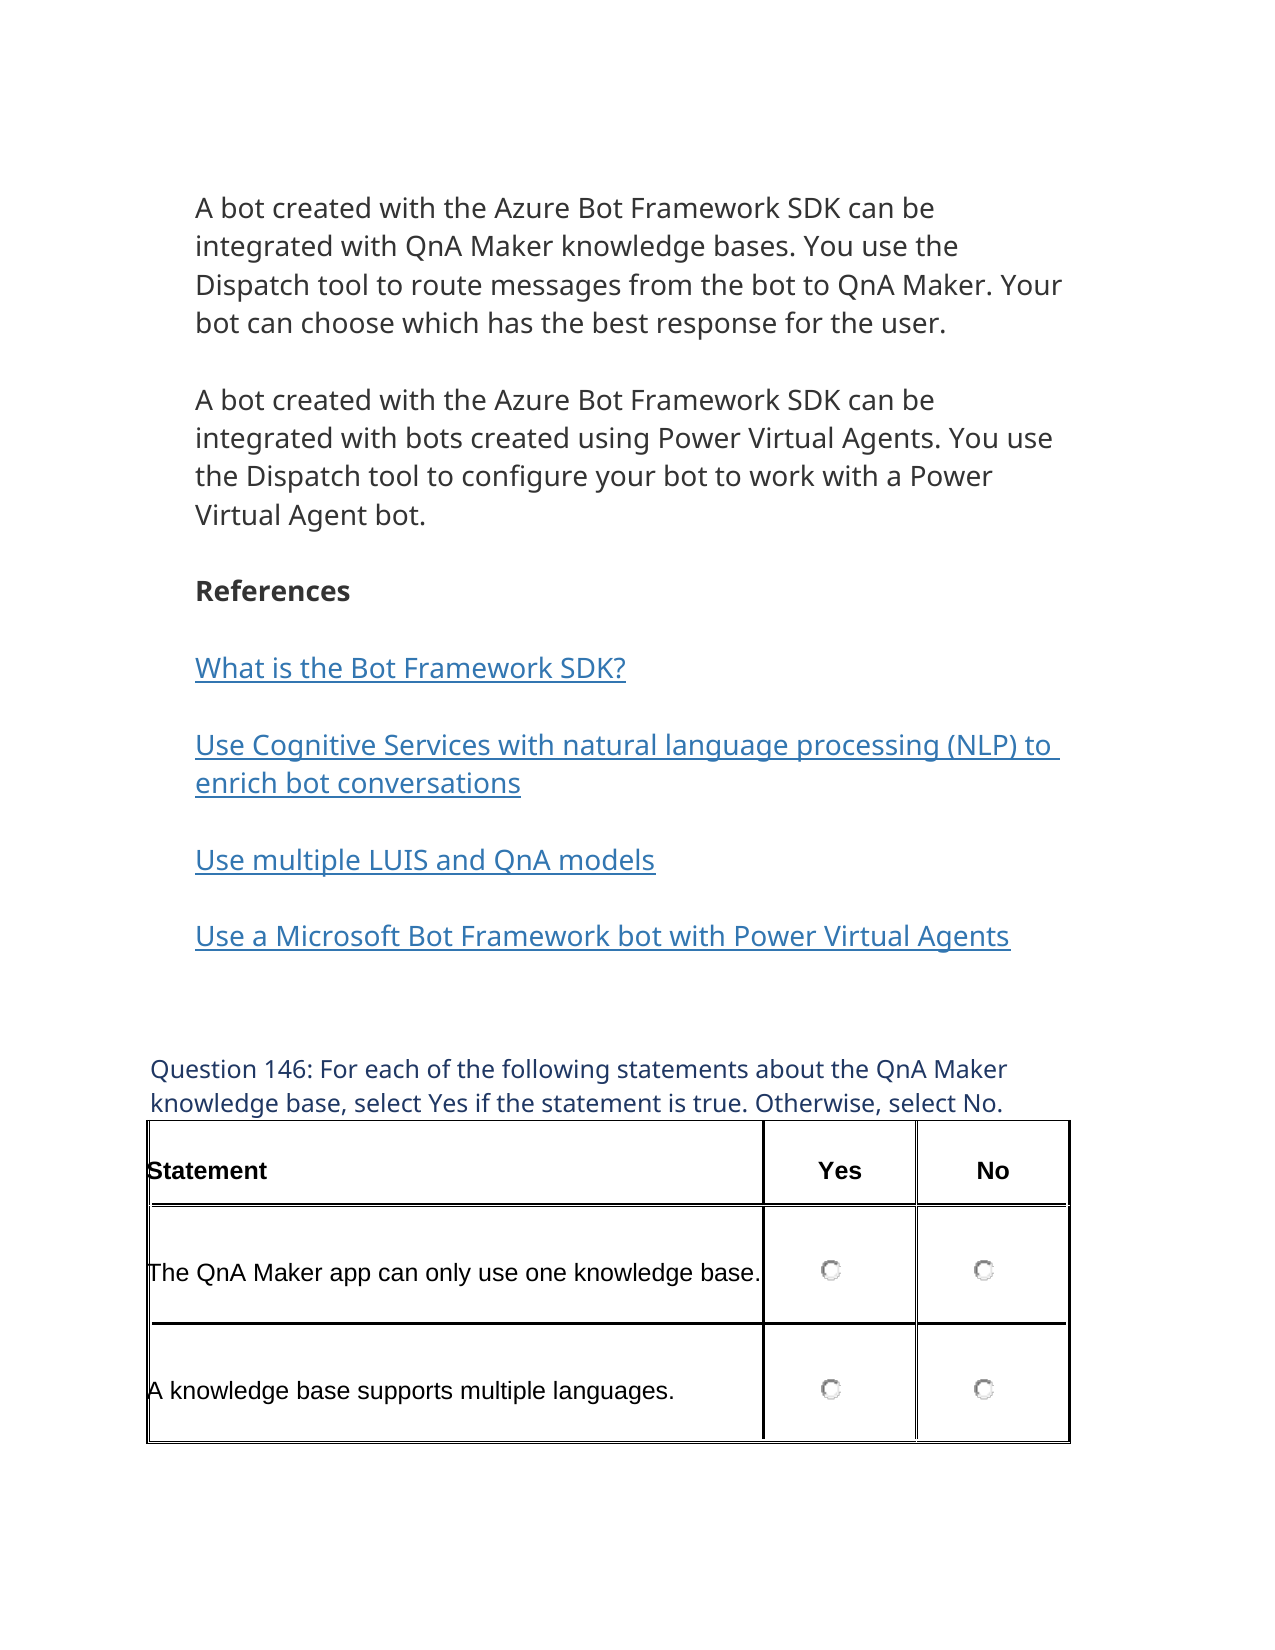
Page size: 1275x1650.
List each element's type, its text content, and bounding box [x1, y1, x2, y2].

table_cell A knowledge base supports multiple languages. [150, 1322, 763, 1441]
subtitle Question 146: For each of the following statements about the QnA Maker knowledge base, select Yes if the statement is true. Otherwise, select No. [150, 1052, 1125, 1120]
table_header No [918, 1121, 1068, 1203]
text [195, 150, 1080, 955]
table_header Statement [150, 1121, 762, 1203]
table_cell The QnA Maker app can only use one knowledge base. [150, 1203, 762, 1322]
table_header Yes [765, 1121, 915, 1203]
table_cell [765, 1207, 915, 1322]
table_cell [918, 1203, 1069, 1322]
table_cell [763, 1325, 916, 1441]
table_cell [916, 1322, 1068, 1441]
